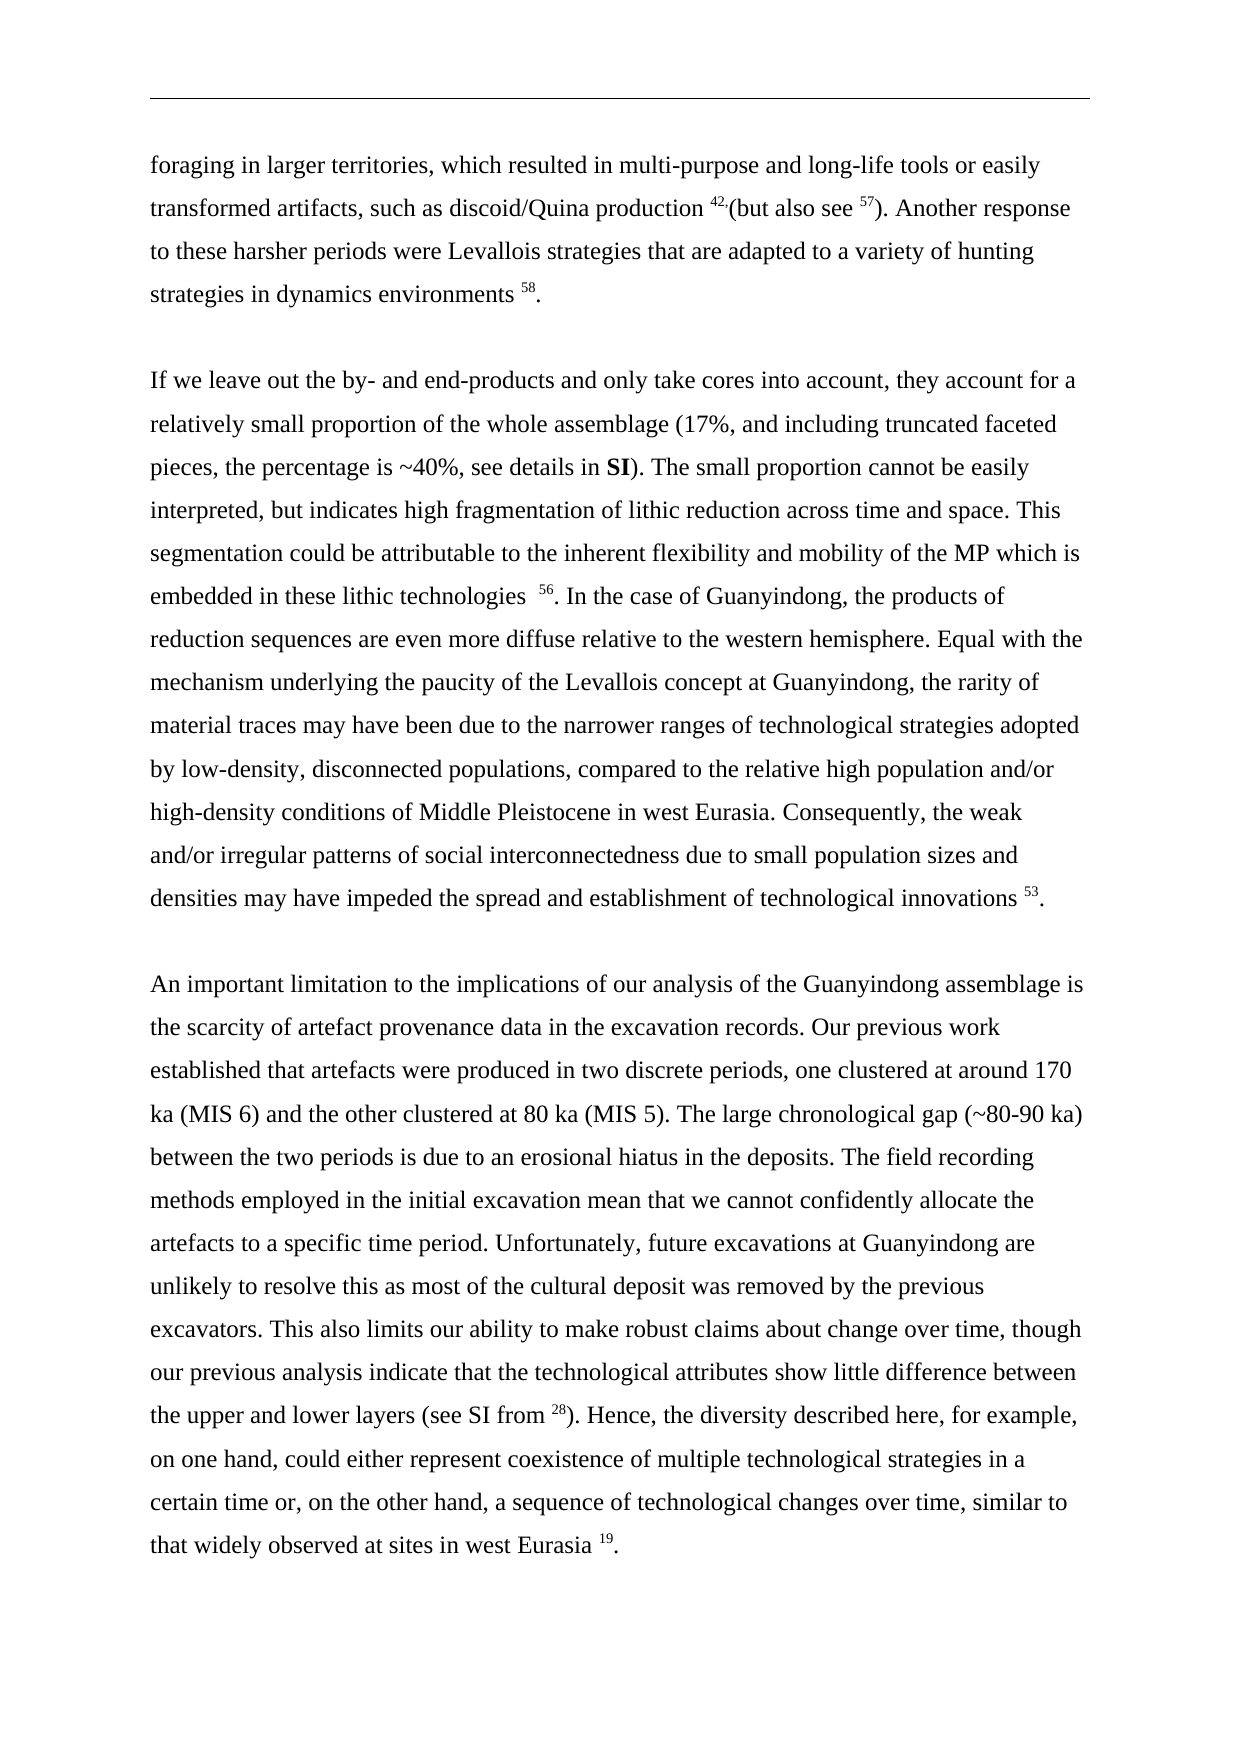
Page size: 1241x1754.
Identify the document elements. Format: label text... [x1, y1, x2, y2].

text If we leave out the by- and end-products and only take cores into account, they account for a relatively small proportion of the whole assemblage (17%, and including truncated faceted pieces, the percentage is ~40%, see details in SI). The small proportion cannot be easily interpreted, but indicates high fragmentation of lithic reduction across time and space. This segmentation could be attributable to the inherent flexibility and mobility of the MP which is embedded in these lithic technologies 56. In the case of Guanyindong, the products of reduction sequences are even more diffuse relative to the western hemisphere. Equal with the mechanism underlying the paucity of the Levallois concept at Guanyindong, the rarity of material traces may have been due to the narrower ranges of technological strategies adopted by low-density, disconnected populations, compared to the relative high population and/or high-density conditions of Middle Pleistocene in west Eurasia. Consequently, the weak and/or irregular patterns of social interconnectedness due to small population sizes and densities may have impeded the spread and establishment of technological innovations 53. [150, 366, 1090, 912]
text An important limitation to the implications of our analysis of the Guanyindong assemblage is the scarcity of artefact provenance data in the excavation records. Our previous work established that artefacts were produced in two discrete periods, one clustered at around 170 ka (MIS 6) and the other clustered at 80 ka (MIS 5). The large chronological gap (~80-90 ka) between the two periods is due to an erosional hiatus in the deposits. The field recording methods employed in the initial excavation mean that we cannot confidently allocate the artefacts to a specific time period. Unfortunately, future excavations at Guanyindong are unlikely to resolve this as most of the cultural deposit was removed by the previous excavators. This also limits our ability to make robust claims about change over time, though our previous analysis indicate that the technological attributes show little difference between the upper and lower layers (see SI from 28). Hence, the diversity described here, for example, on one hand, could either represent coexistence of multiple technological strategies in a certain time or, on the other hand, a sequence of technological changes over time, similar to that widely observed at sites in west Eurasia 19. [150, 969, 1090, 1559]
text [150, 150, 1090, 308]
